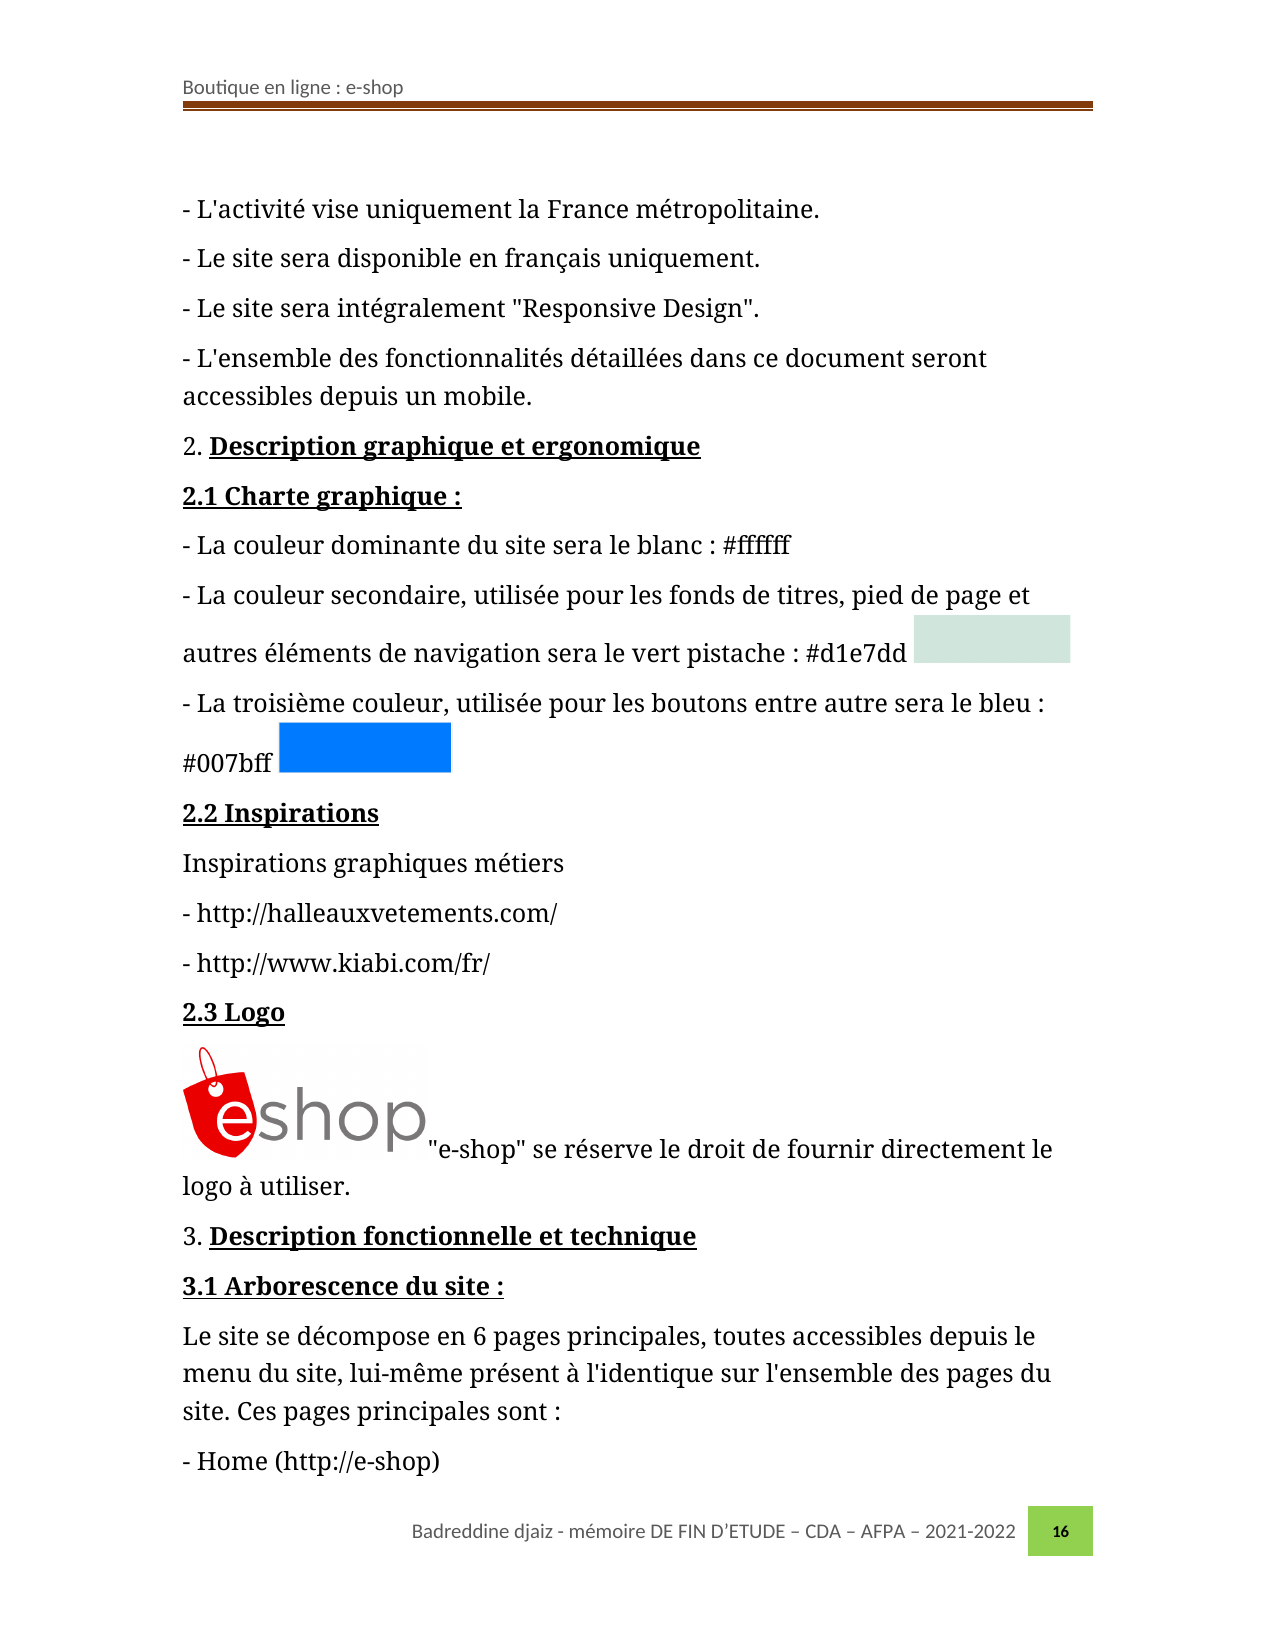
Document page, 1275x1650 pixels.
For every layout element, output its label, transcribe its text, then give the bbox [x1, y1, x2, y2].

text - Le site sera disponible en français uniquement. [182, 241, 1093, 275]
text - La couleur secondaire, utilisée pour les fonds de titres, pied de page et autres éléments de navigation sera le vert pistache : #d1e7dd [182, 578, 1093, 669]
picture [277, 722, 453, 773]
text Le site se décompose en 6 pages principales, toutes accessibles depuis le menu du site, lui-même présent à l'identique sur l'ensemble des pages du site. Ces pages principales sont : [182, 1319, 1093, 1428]
picture [913, 615, 1071, 663]
text - http://halleauxvetements.com/ [182, 895, 1093, 929]
text - L'activité vise uniquement la France métropolitaine. [182, 191, 1093, 225]
text 3. Description fonctionnelle et technique [182, 1219, 1093, 1253]
text 2.2 Inspirations [182, 796, 1093, 829]
text - La couleur dominante du site sera le blanc : #ffffff [182, 528, 1093, 562]
text Inspirations graphiques métiers [182, 845, 1093, 879]
text 2.3 Logo [182, 995, 1093, 1029]
text - L'ensemble des fonctionnalités détaillées dans ce document seront accessibles depuis un mobile. [182, 341, 1093, 412]
text 3.1 Arborescence du site : [182, 1269, 1093, 1303]
text - La troisième couleur, utilisée pour les boutons entre autre sera le bleu : #007bff [182, 685, 1093, 780]
text "e-shop" se réserve le droit de fournir directement le logo à utiliser. [182, 1045, 1093, 1203]
text 2. Description graphique et ergonomique [182, 428, 1093, 462]
text - Le site sera intégralement "Responsive Design". [182, 291, 1093, 325]
text 2.1 Charte graphique : [182, 478, 1093, 512]
text - Home (http://e-shop) [182, 1443, 1093, 1477]
picture [182, 1045, 428, 1159]
text - http://www.kiabi.com/fr/ [182, 945, 1093, 979]
